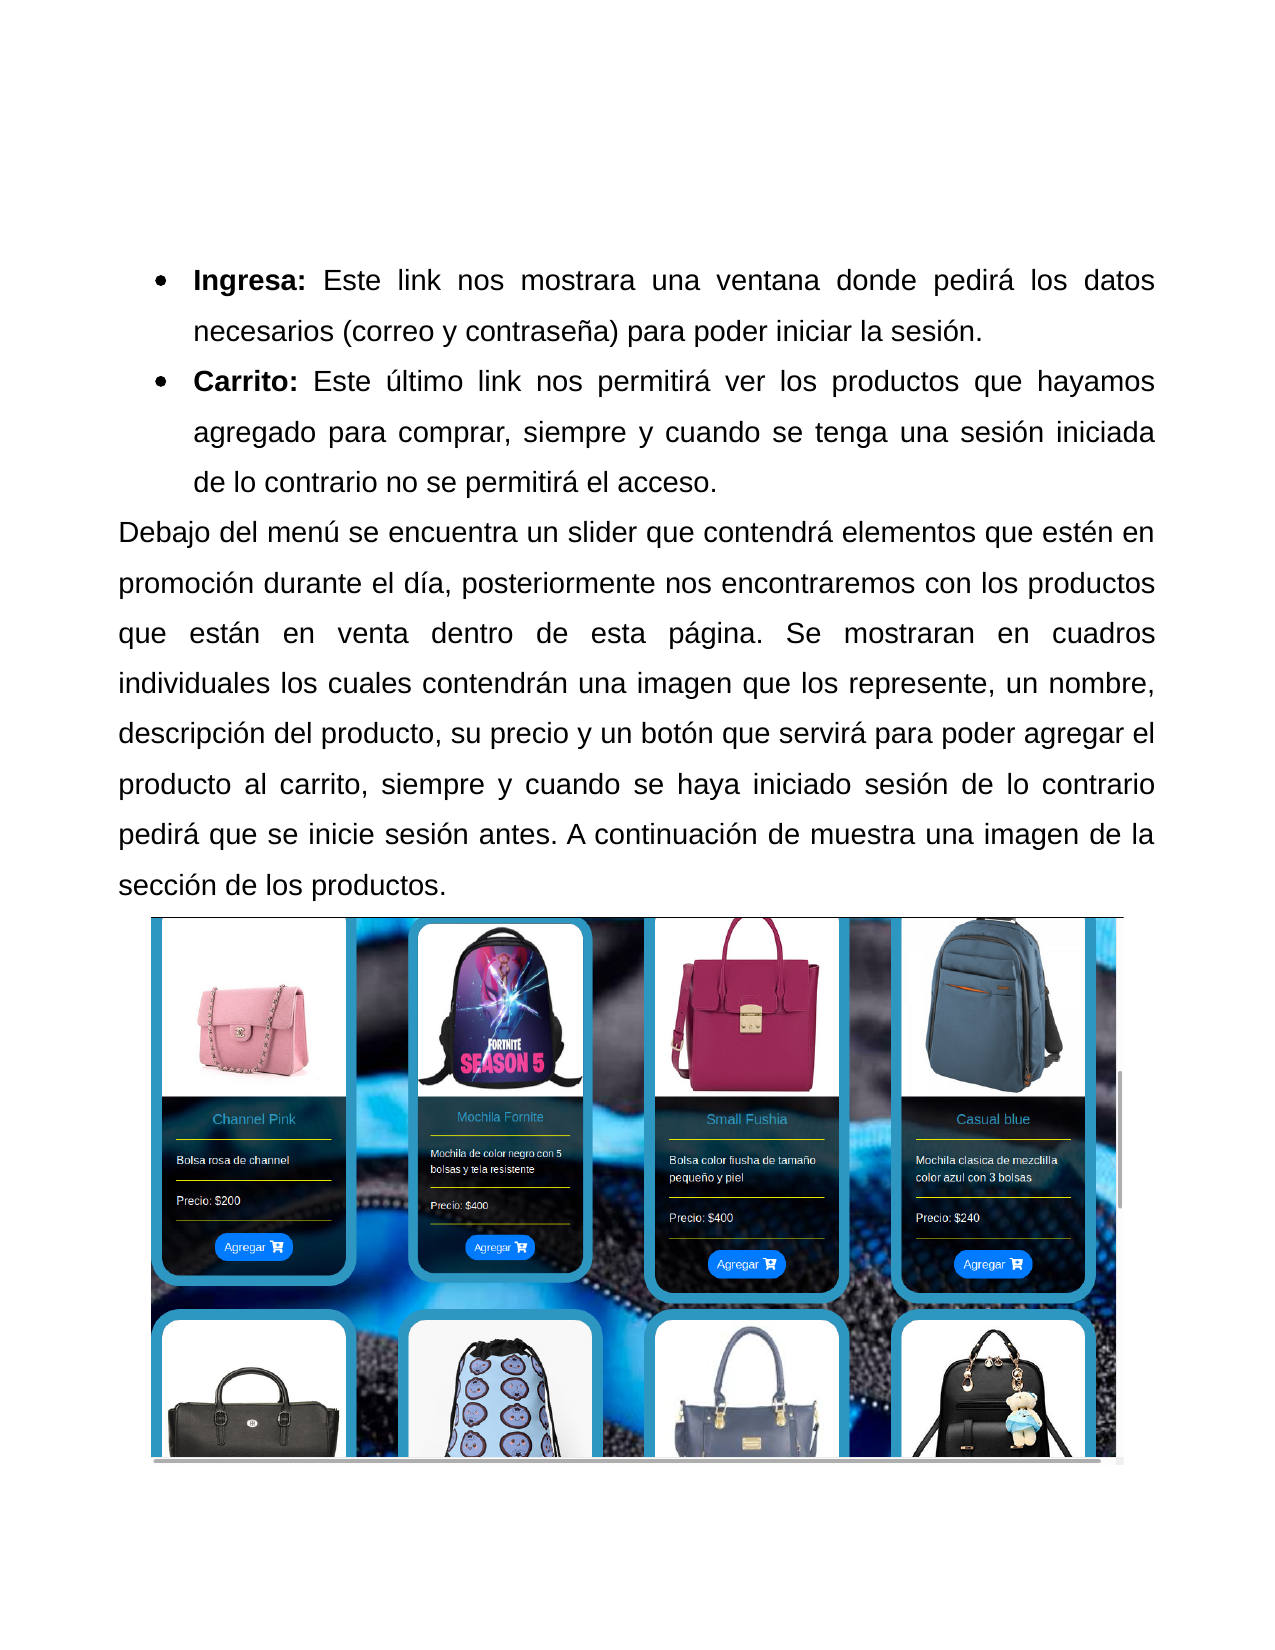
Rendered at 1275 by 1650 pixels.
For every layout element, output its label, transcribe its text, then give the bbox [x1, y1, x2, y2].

list Ingresa: Este link nos mostrara una ventana donde pedirá los datos necesarios (correo y contraseña) para poder iniciar la sesión. [156, 263, 1157, 347]
text Debajo del menú se encuentra un slider que contendrá elementos que estén en promoción durante el día, posteriormente nos encontraremos con los productos que están en venta dentro de esta página. Se mostraran en cuadros individuales los cuales contendrán una imagen que los represente, un nombre, descripción del producto, su precio y un botón que servirá para poder agregar el producto al carrito, siempre y cuando se haya iniciado sesión de lo contrario pedirá que se inicie sesión antes. A continuación de muestra una imagen de la sección de los productos. [118, 515, 1157, 901]
picture [151, 917, 1124, 1465]
list Carrito: Este último link nos permitirá ver los productos que hayamos agregado para comprar, siempre y cuando se tenga una sesión iniciada de lo contrario no se permitirá el acceso. [156, 364, 1157, 498]
